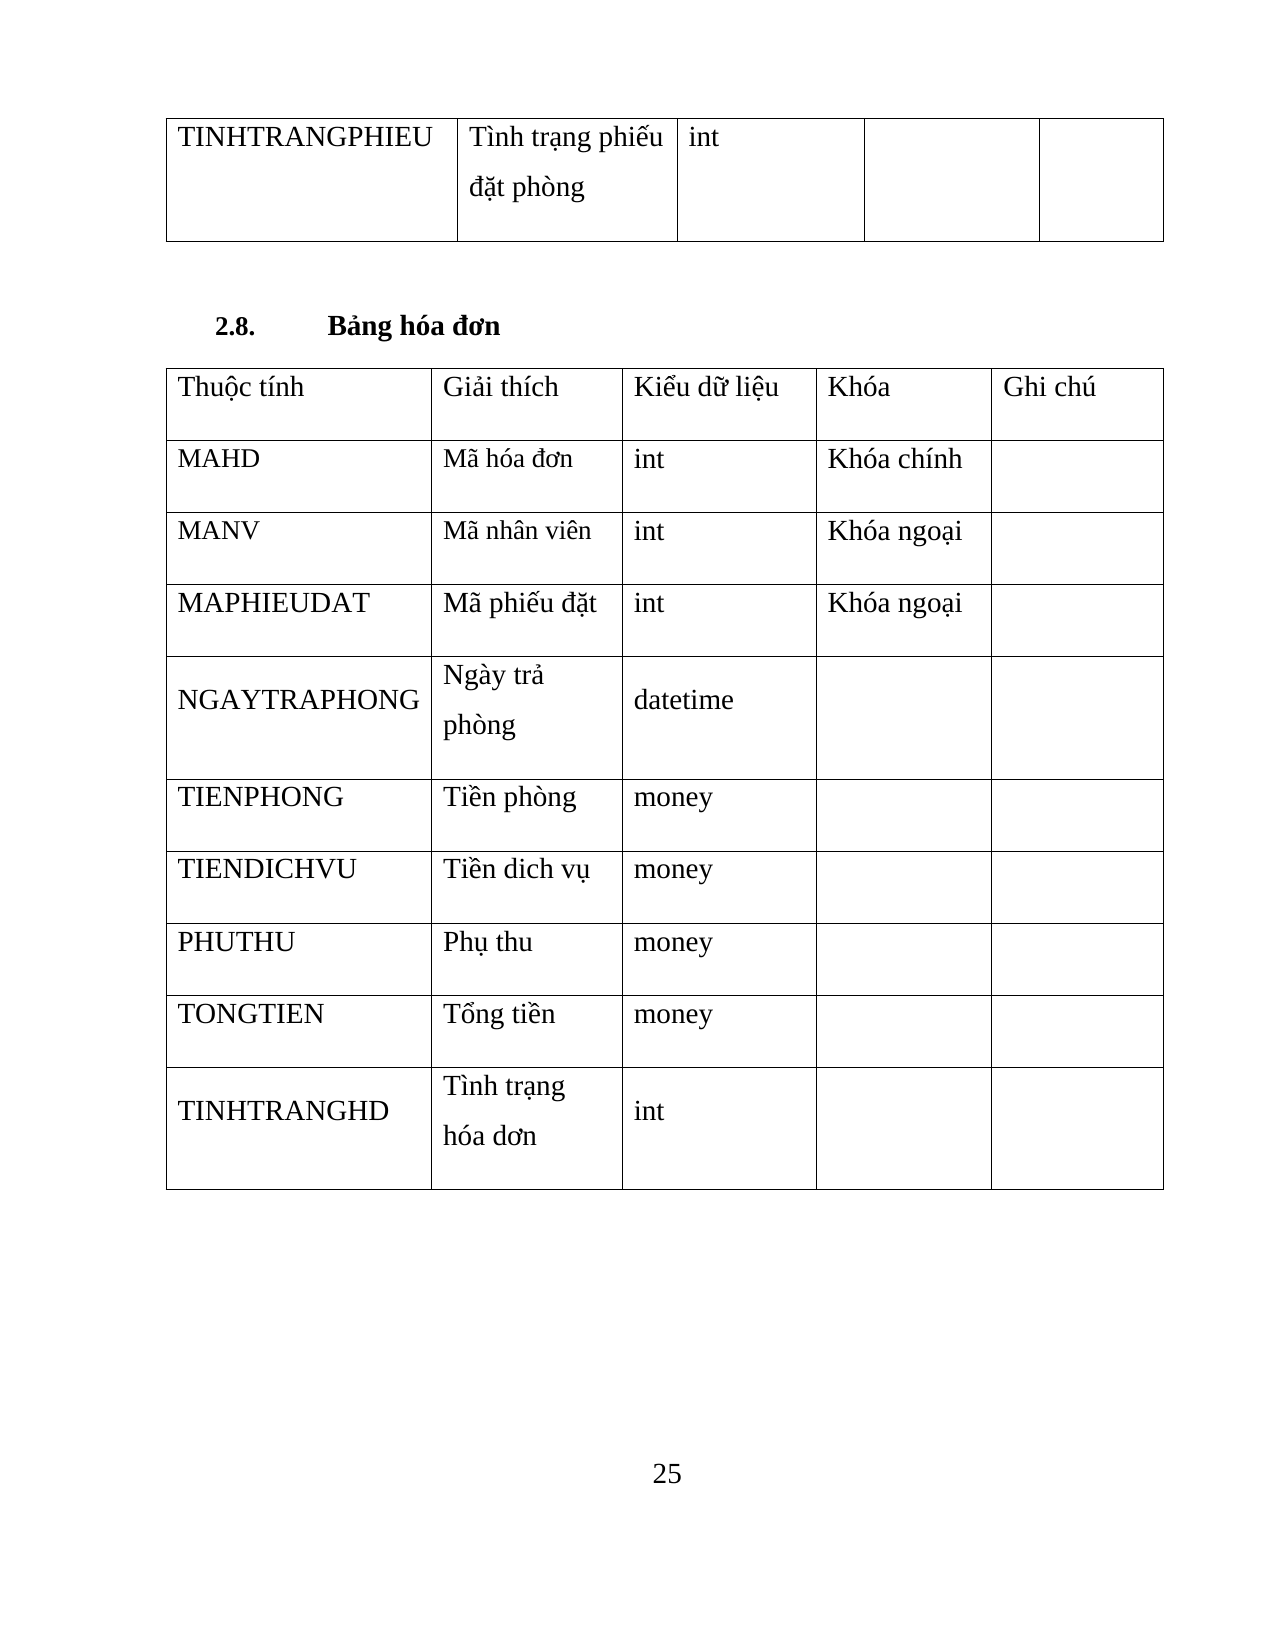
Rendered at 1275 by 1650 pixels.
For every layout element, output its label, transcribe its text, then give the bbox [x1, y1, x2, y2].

table_cell [992, 1068, 1163, 1189]
table_cell [817, 1068, 991, 1189]
table_cell [817, 852, 991, 923]
table_cell [992, 852, 1163, 923]
table_cell int [623, 513, 816, 584]
table_cell [817, 657, 991, 778]
table_cell Mã hóa đơn [432, 441, 622, 512]
table_cell [992, 996, 1163, 1067]
table_cell Mã nhân viên [432, 513, 622, 584]
table_cell money [623, 924, 816, 995]
table_cell money [623, 780, 816, 851]
table_cell Ngày trả phòng [432, 657, 622, 778]
table_cell NGAYTRAPHONG [167, 657, 431, 778]
subtitle Bảng hóa đơn [215, 308, 1157, 342]
table_cell datetime [623, 657, 816, 778]
table_cell Tình trạng hóa dơn [432, 1068, 622, 1189]
table_cell TINHTRANGPHIEU [167, 119, 457, 241]
table_cell [992, 924, 1163, 995]
table_cell int [623, 585, 816, 656]
table_cell [992, 441, 1163, 512]
table_header Kiểu dữ liệu [623, 369, 816, 440]
table_cell Khóa chính [817, 441, 991, 512]
table_cell [817, 996, 991, 1067]
table_cell TIENPHONG [167, 780, 431, 851]
table_cell money [623, 852, 816, 923]
table_cell Mã phiếu đặt [432, 585, 622, 656]
table_cell money [623, 996, 816, 1067]
table_cell TINHTRANGHD [167, 1068, 431, 1189]
table_cell Khóa ngoại [817, 585, 991, 656]
table_cell MAHD [167, 441, 431, 512]
table_cell Khóa ngoại [817, 513, 991, 584]
table_cell [992, 780, 1163, 851]
table_cell PHUTHU [167, 924, 431, 995]
table_cell int [678, 119, 864, 241]
table_header Khóa [817, 369, 991, 440]
table_cell Tiền phòng [432, 780, 622, 851]
table_cell MAPHIEUDAT [167, 585, 431, 656]
table_cell Tổng tiền [432, 996, 622, 1067]
table_cell TONGTIEN [167, 996, 431, 1067]
table_cell [817, 780, 991, 851]
table_cell int [623, 441, 816, 512]
table_cell [865, 119, 1039, 241]
table_header Giải thích [432, 369, 622, 440]
table_cell [992, 585, 1163, 656]
table_cell int [623, 1068, 816, 1189]
table_cell Tiền dich vụ [432, 852, 622, 923]
table_cell [992, 513, 1163, 584]
table_cell [1040, 119, 1163, 241]
table_cell TIENDICHVU [167, 852, 431, 923]
table_header Ghi chú [992, 369, 1163, 440]
table_header Thuộc tính [167, 369, 431, 440]
table_cell Tình trạng phiếu đặt phòng [458, 119, 677, 241]
table_cell [992, 657, 1163, 778]
table_cell Phụ thu [432, 924, 622, 995]
table_cell MANV [167, 513, 431, 584]
table_cell [817, 924, 991, 995]
